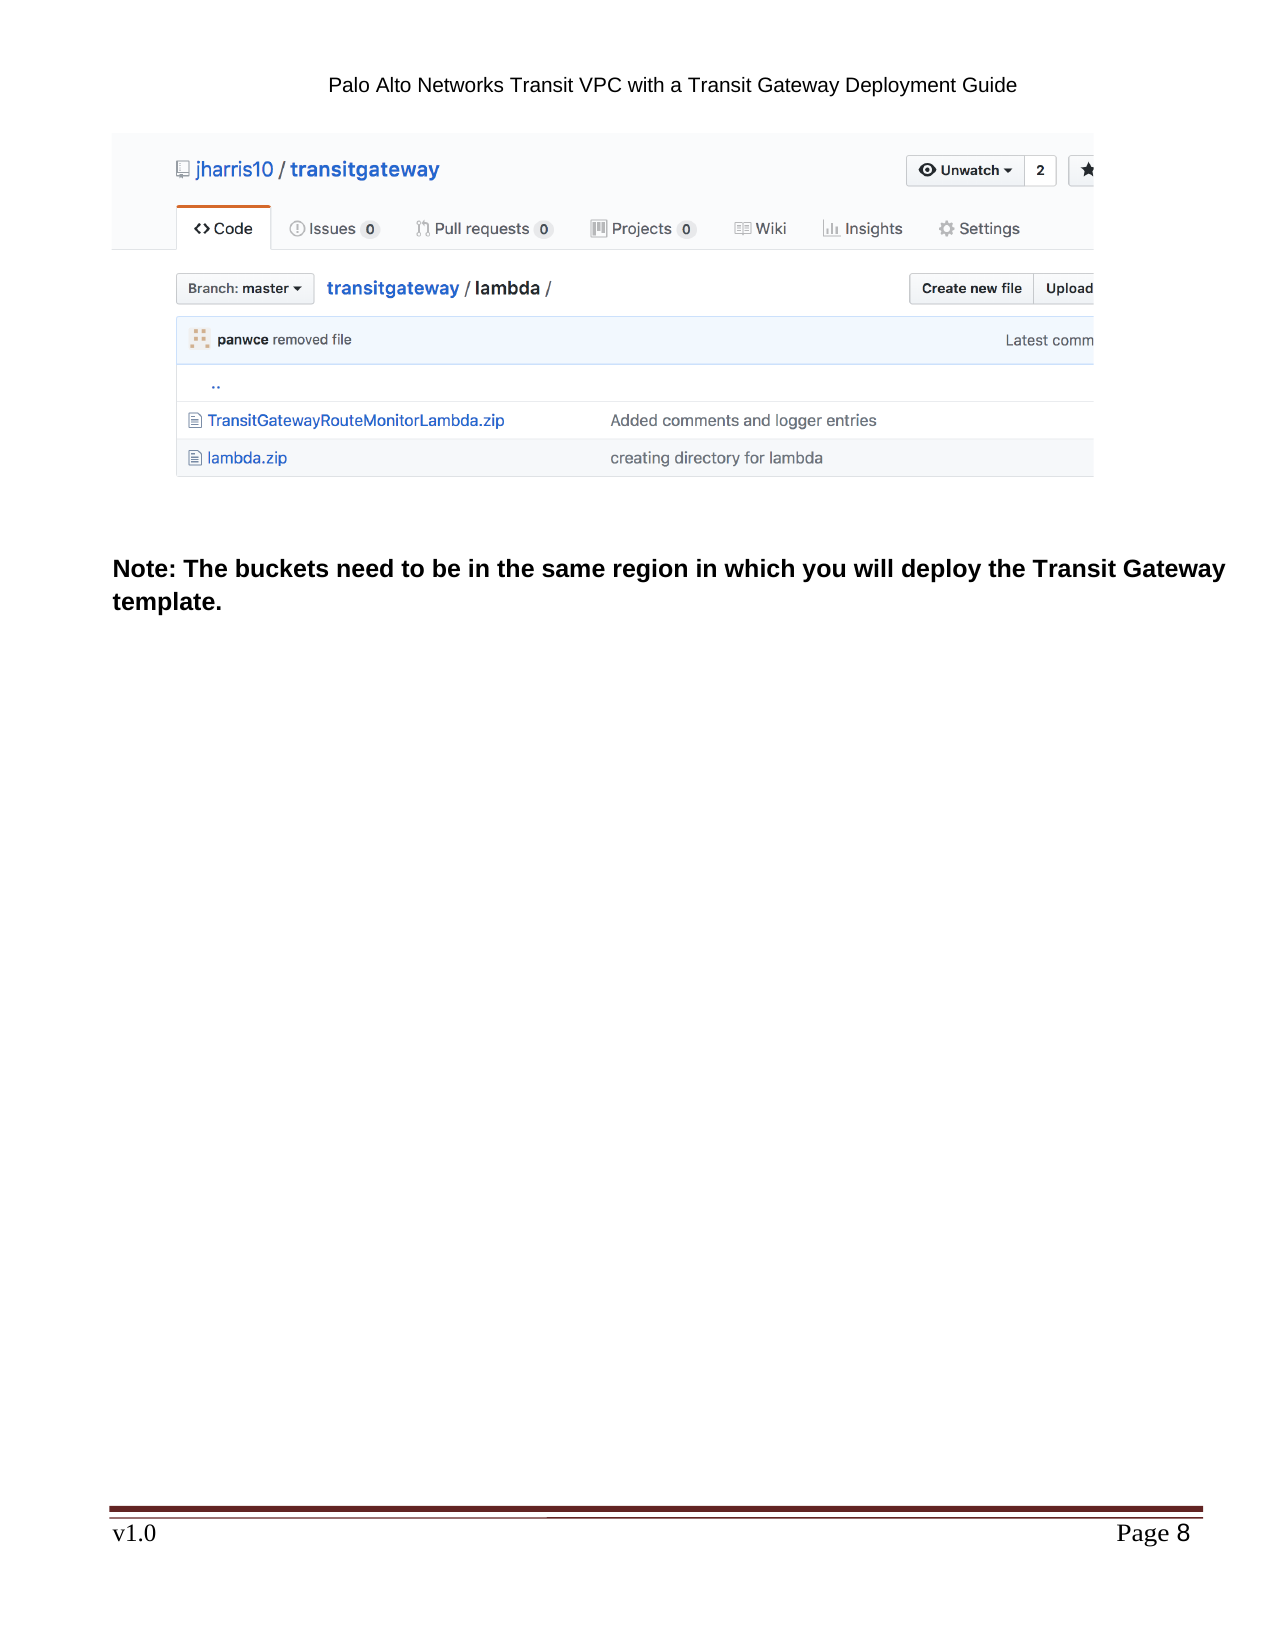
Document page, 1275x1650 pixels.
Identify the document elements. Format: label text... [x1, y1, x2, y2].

subtitle Note: The buckets need to be in the same region in which you will deploy the Transit Gateway template. [112, 554, 1248, 616]
picture [111, 133, 1094, 504]
